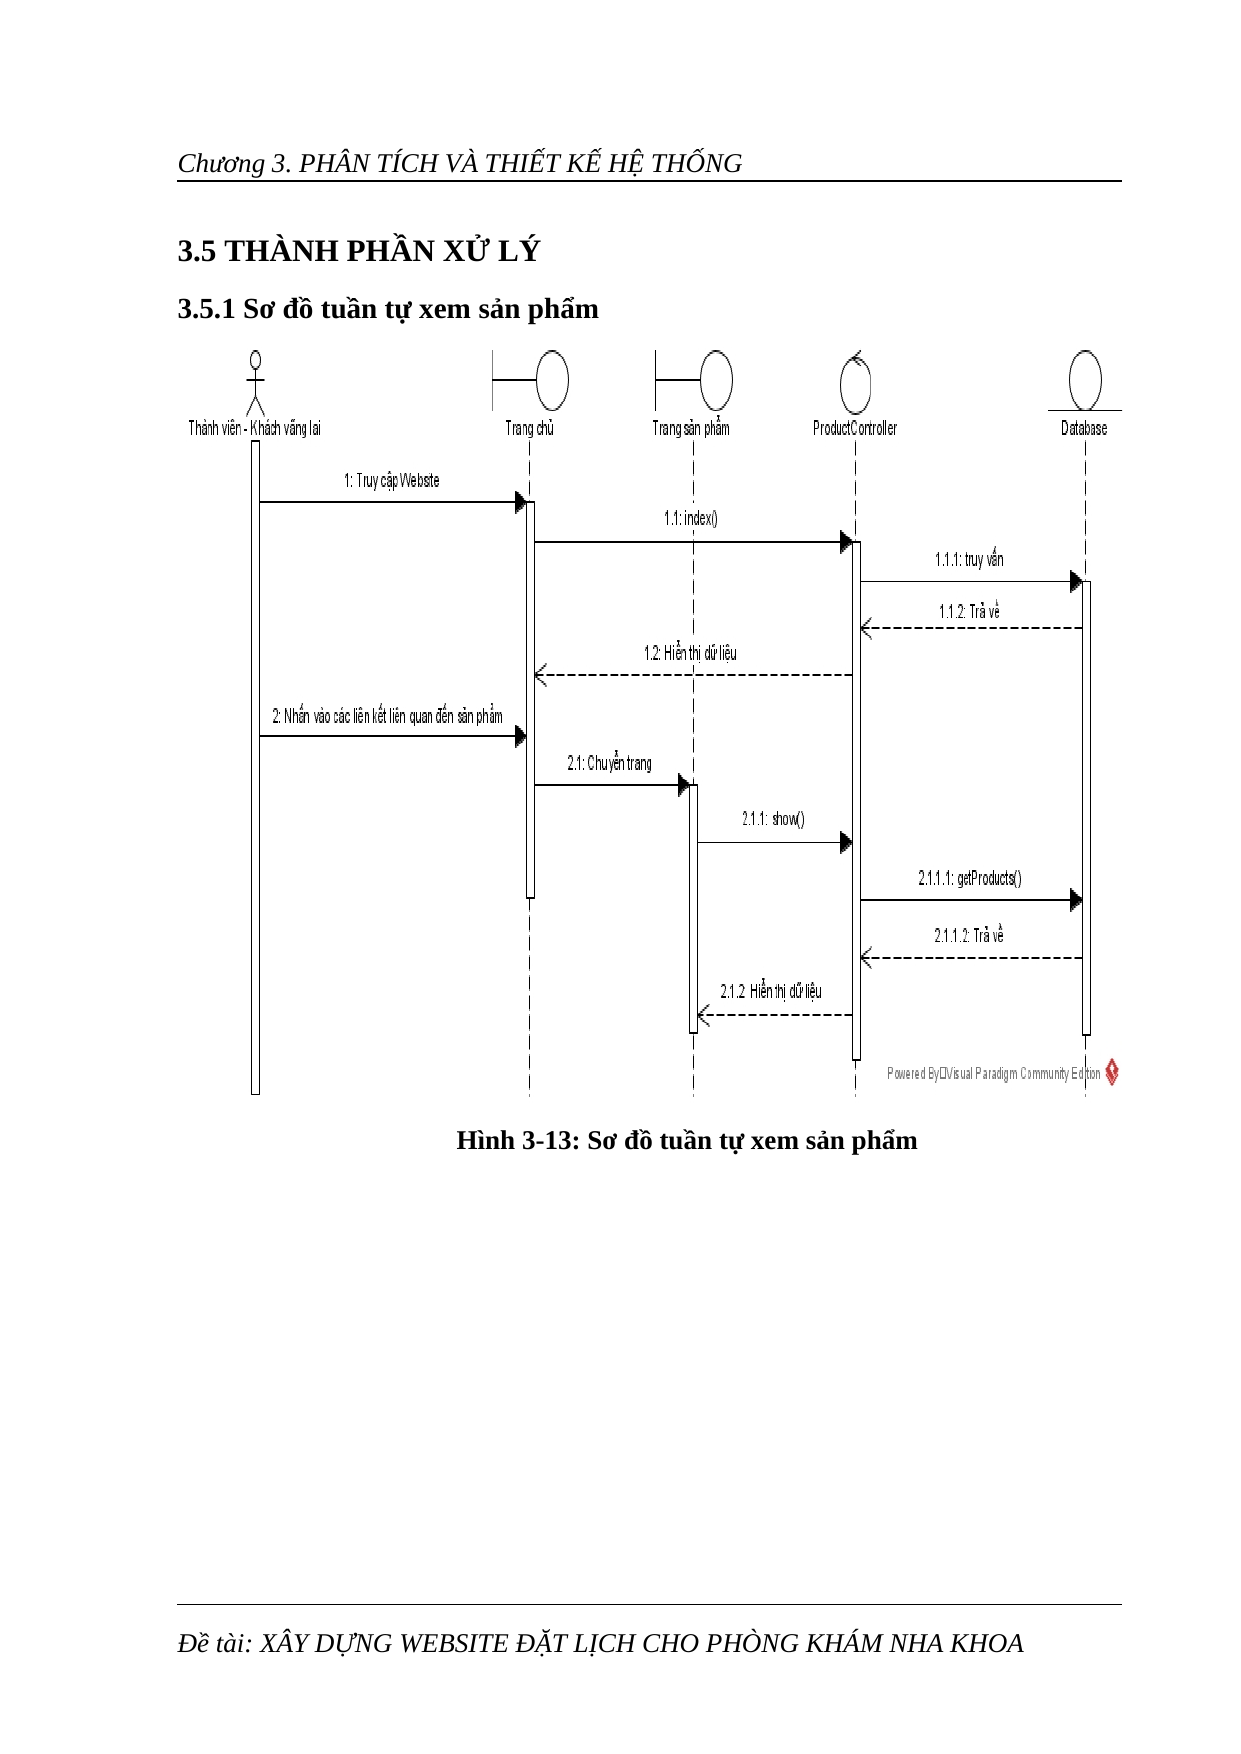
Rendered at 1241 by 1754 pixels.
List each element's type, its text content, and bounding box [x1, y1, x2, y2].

text 3.5.1 Sơ đồ tuần tự xem sản phẩm [177, 291, 1122, 325]
picture [177, 347, 1123, 1103]
text 3.5 THÀNH PHẦN XỬ LÝ [177, 232, 1122, 268]
